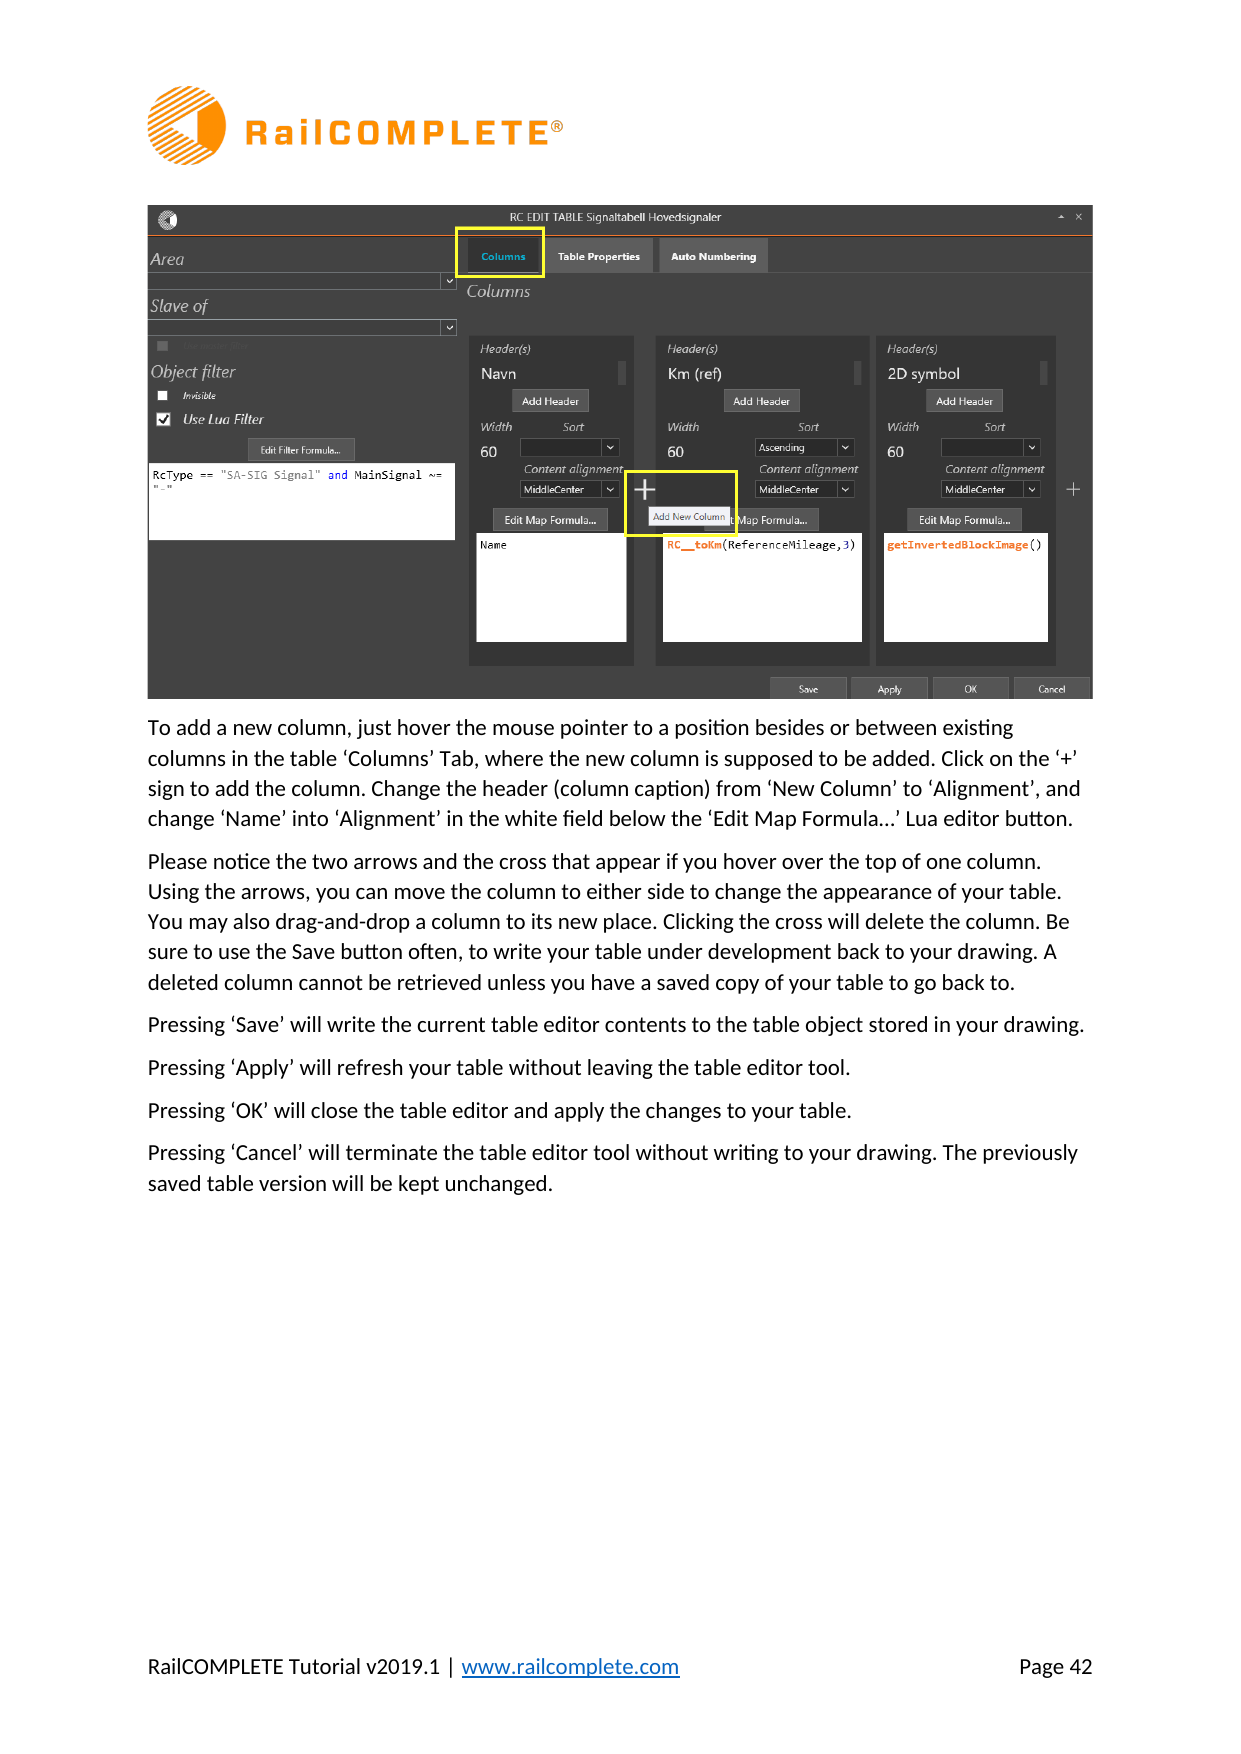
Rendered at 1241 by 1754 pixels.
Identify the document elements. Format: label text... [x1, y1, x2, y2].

picture [147, 205, 1093, 699]
text To add a new column, just hover the mouse pointer to a position besides or between existing columns in the table ‘Columns’ Tab, where the new column is supposed to be added. Click on the ‘+’ sign to add the column. Change the header (column caption) from ‘New Column’ to ‘Alignment’, and change ‘Name’ into ‘Alignment’ in the white field below the ‘Edit Map Formula…’ Lua editor button. [148, 713, 1093, 832]
text Pressing ‘Apply’ will refresh your table without leaving the table editor tool. [148, 1053, 1093, 1081]
text Pressing ‘OK’ will close the table editor and apply the changes to your table. [148, 1096, 1093, 1124]
text Pressing ‘Save’ will write the current table editor contents to the table object stored in your drawing. [148, 1010, 1093, 1038]
picture [147, 86, 573, 165]
text Please notice the two arrows and the cross that appear if you hover over the top of one column. Using the arrows, you can move the column to either side to change the appearance of your table. You may also drag-and-drop a column to its new place. Clicking the cross will delete the column. Be sure to use the Save button often, to write your table under development back to your drawing. A deleted column cannot be retrieved unless you have a saved copy of your table to go back to. [148, 847, 1093, 996]
text Pressing ‘Cancel’ will terminate the table editor tool without writing to your drawing. The previously saved table version will be kept unchanged. [148, 1138, 1093, 1197]
